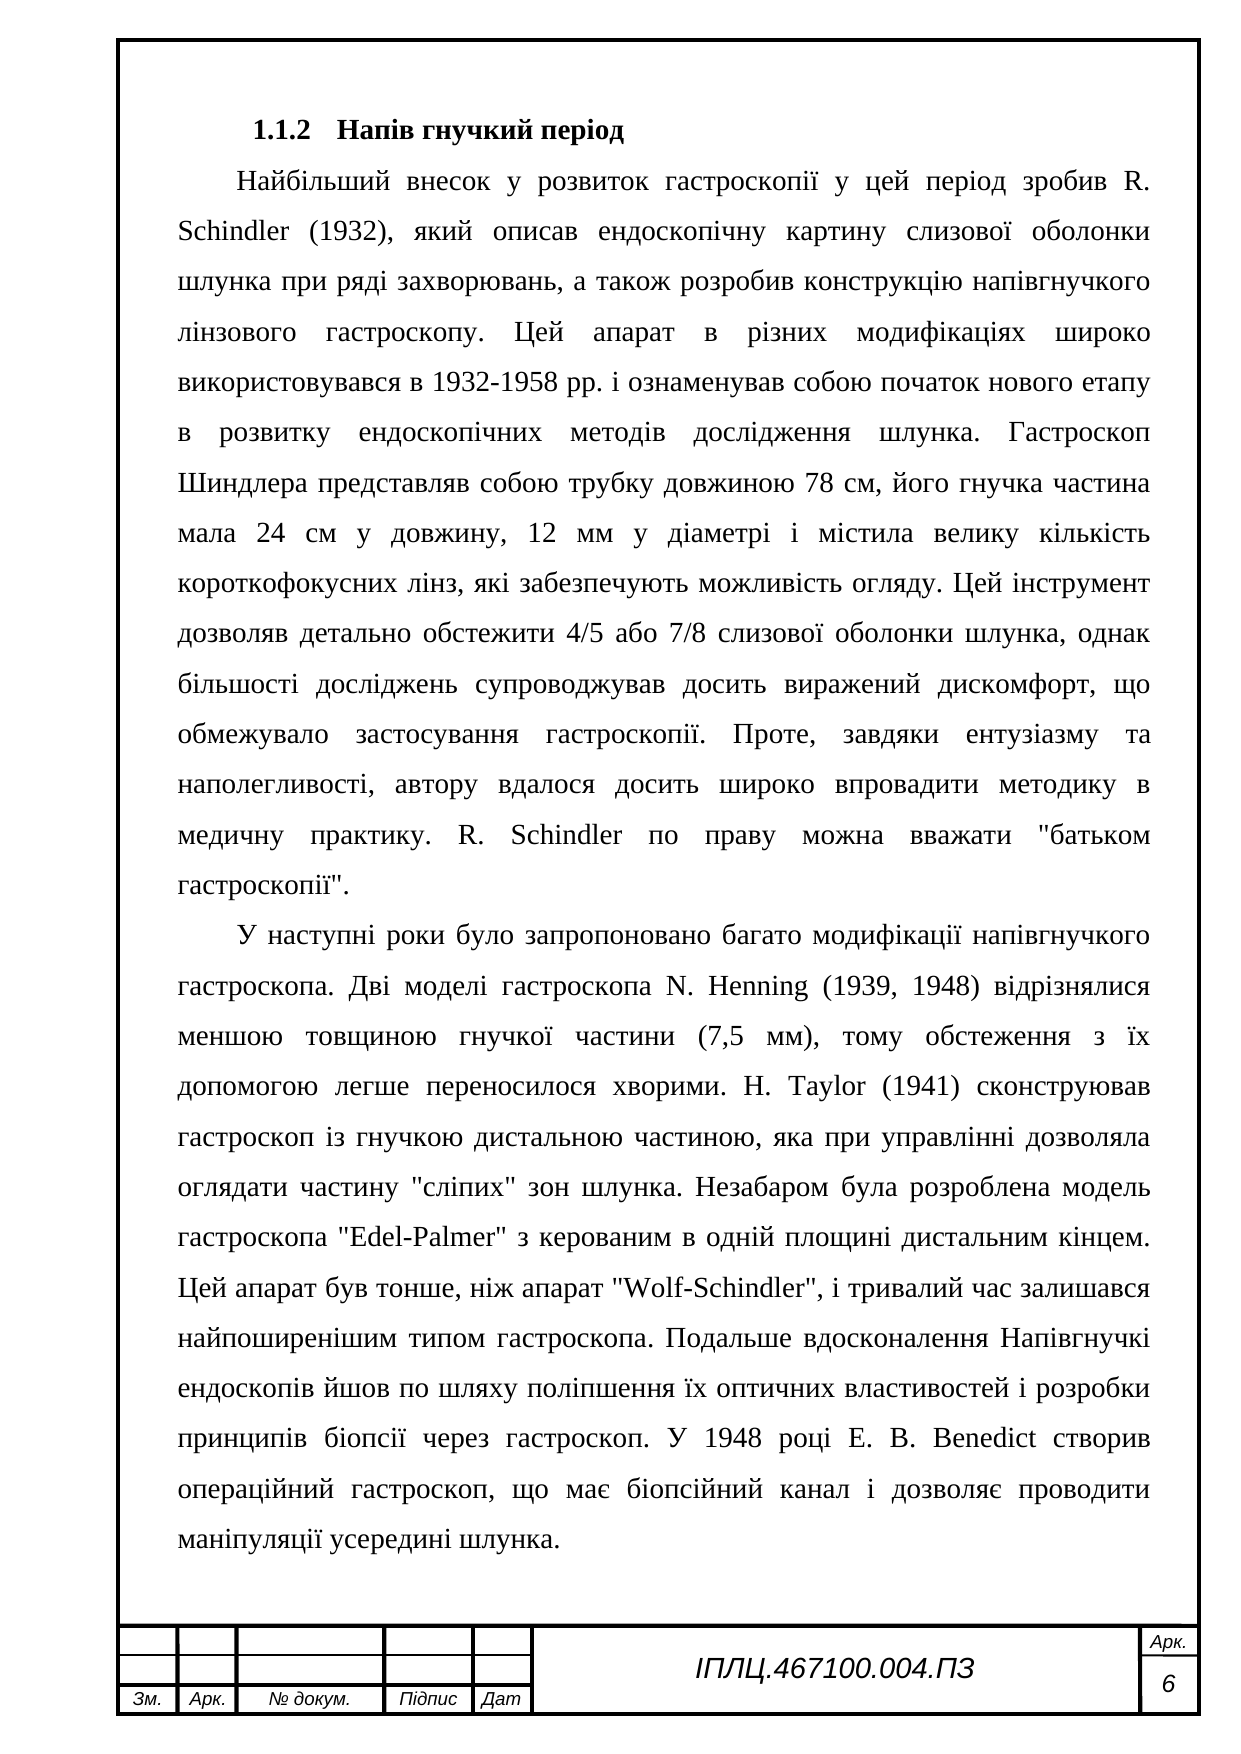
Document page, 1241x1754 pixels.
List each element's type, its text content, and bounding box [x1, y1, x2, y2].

text Найбільший внесок у розвиток гастроскопії у цей період зробив R. Schindler (1932), який описав ендоскопічну картину слизової оболонки шлунка при ряді захворювань, а також розробив конструкцію напівгнучкого лінзового гастроскопу. Цей апарат в різних модифікаціях широко використовувався в 1932-1958 рр. і ознаменував собою початок нового етапу в розвитку ендоскопічних методів дослідження шлунка. Гастроскоп Шиндлера представляв собою трубку довжиною 78 см, його гнучка частина мала 24 см у довжину, 12 мм у діаметрі і містила велику кількість короткофокусних лінз, які забезпечують можливість огляду. Цей інструмент дозволяв детально обстежити 4/5 або 7/8 слизової оболонки шлунка, однак більшості досліджень супроводжував досить виражений дискомфорт, що обмежувало застосування гастроскопії. Проте, завдяки ентузіазму та наполегливості, автору вдалося досить широко впровадити методику в медичну практику. R. Schindler по праву можна вважати "батьком гастроскопії". [177, 163, 1152, 901]
text У наступні роки було запропоновано багато модифікації напівгнучкого гастроскопа. Дві моделі гастроскопа N. Henning (1939, 1948) відрізнялися меншою товщиною гнучкої частини (7,5 мм), тому обстеження з їх допомогою легше переносилося хворими. Н. Taylor (1941) сконструював гастроскоп із гнучкою дистальною частиною, яка при управлінні дозволяла оглядати частину "сліпих" зон шлунка. Незабаром була розроблена модель гастроскопа "Edel-Palmer" з керованим в одній площині дистальним кінцем. Цей апарат був тонше, ніж апарат "Wolf-Schindler", і тривалий час залишався найпоширенішим типом гастроскопа. Подальше вдосконалення Напівгнучкі ендоскопів йшов по шляху поліпшення їх оптичних властивостей і розробки принципів біопсії через гастроскоп. У 1948 році Е. В. Benedict створив операційний гастроскоп, що має біопсійний канал і дозволяє проводити маніпуляції усередині шлунка. [177, 917, 1152, 1555]
subtitle Напів гнучкий період [252, 112, 1152, 146]
